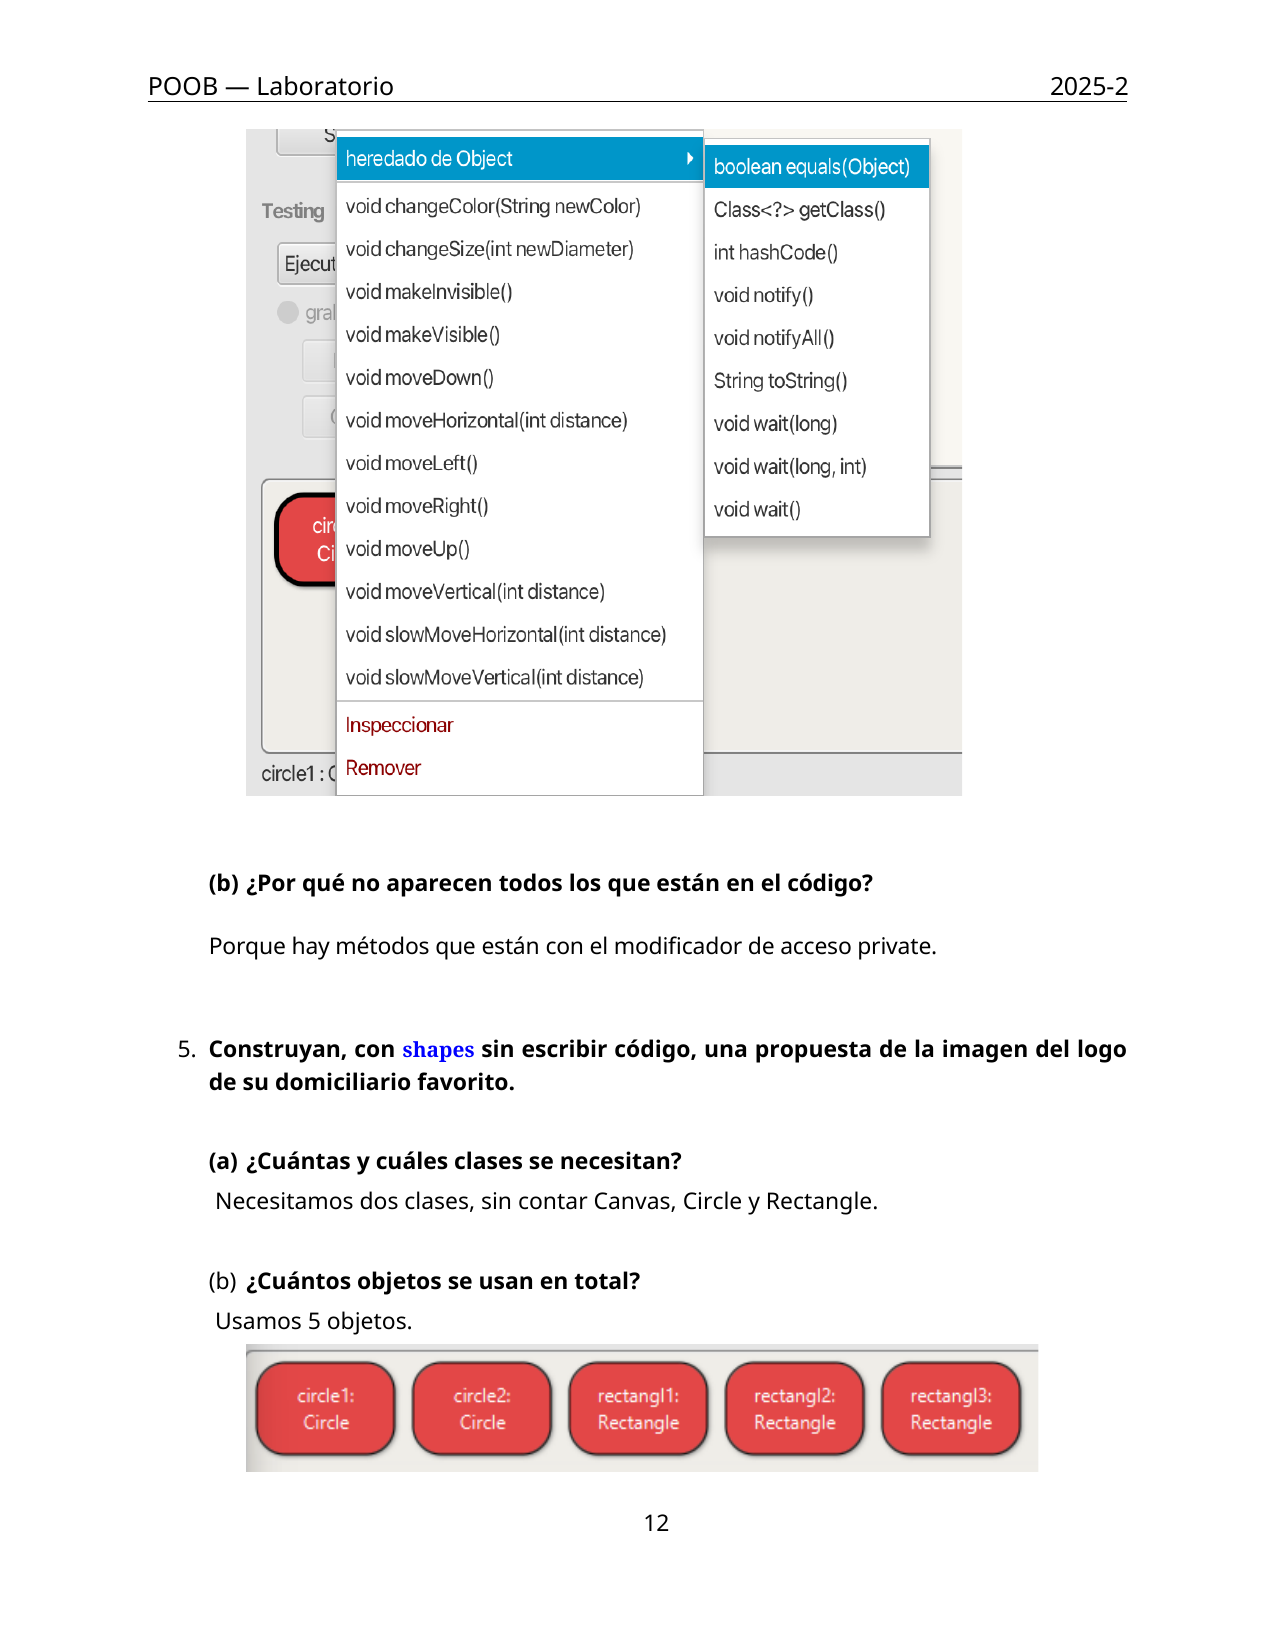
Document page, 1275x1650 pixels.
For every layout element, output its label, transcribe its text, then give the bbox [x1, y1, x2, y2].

list ¿Por qué no aparecen todos los que están en el código? [208, 867, 1200, 898]
list ¿Cuántas y cuáles clases se necesitan? [208, 1145, 1128, 1177]
list ¿Cuántos objetos se usan en total? [208, 1265, 1128, 1296]
list Necesitamos dos clases, sin contar Canvas, Circle y Rectangle. [215, 1185, 1128, 1216]
picture [246, 129, 963, 796]
list Construyan, con shapes sin escribir código, una propuesta de la imagen del logo de su domiciliario favorito. [177, 1033, 1128, 1097]
picture [246, 1344, 1039, 1472]
text Porque hay métodos que están con el modificador de acceso private. [133, 930, 1200, 961]
list Usamos 5 objetos. [215, 1305, 1128, 1336]
